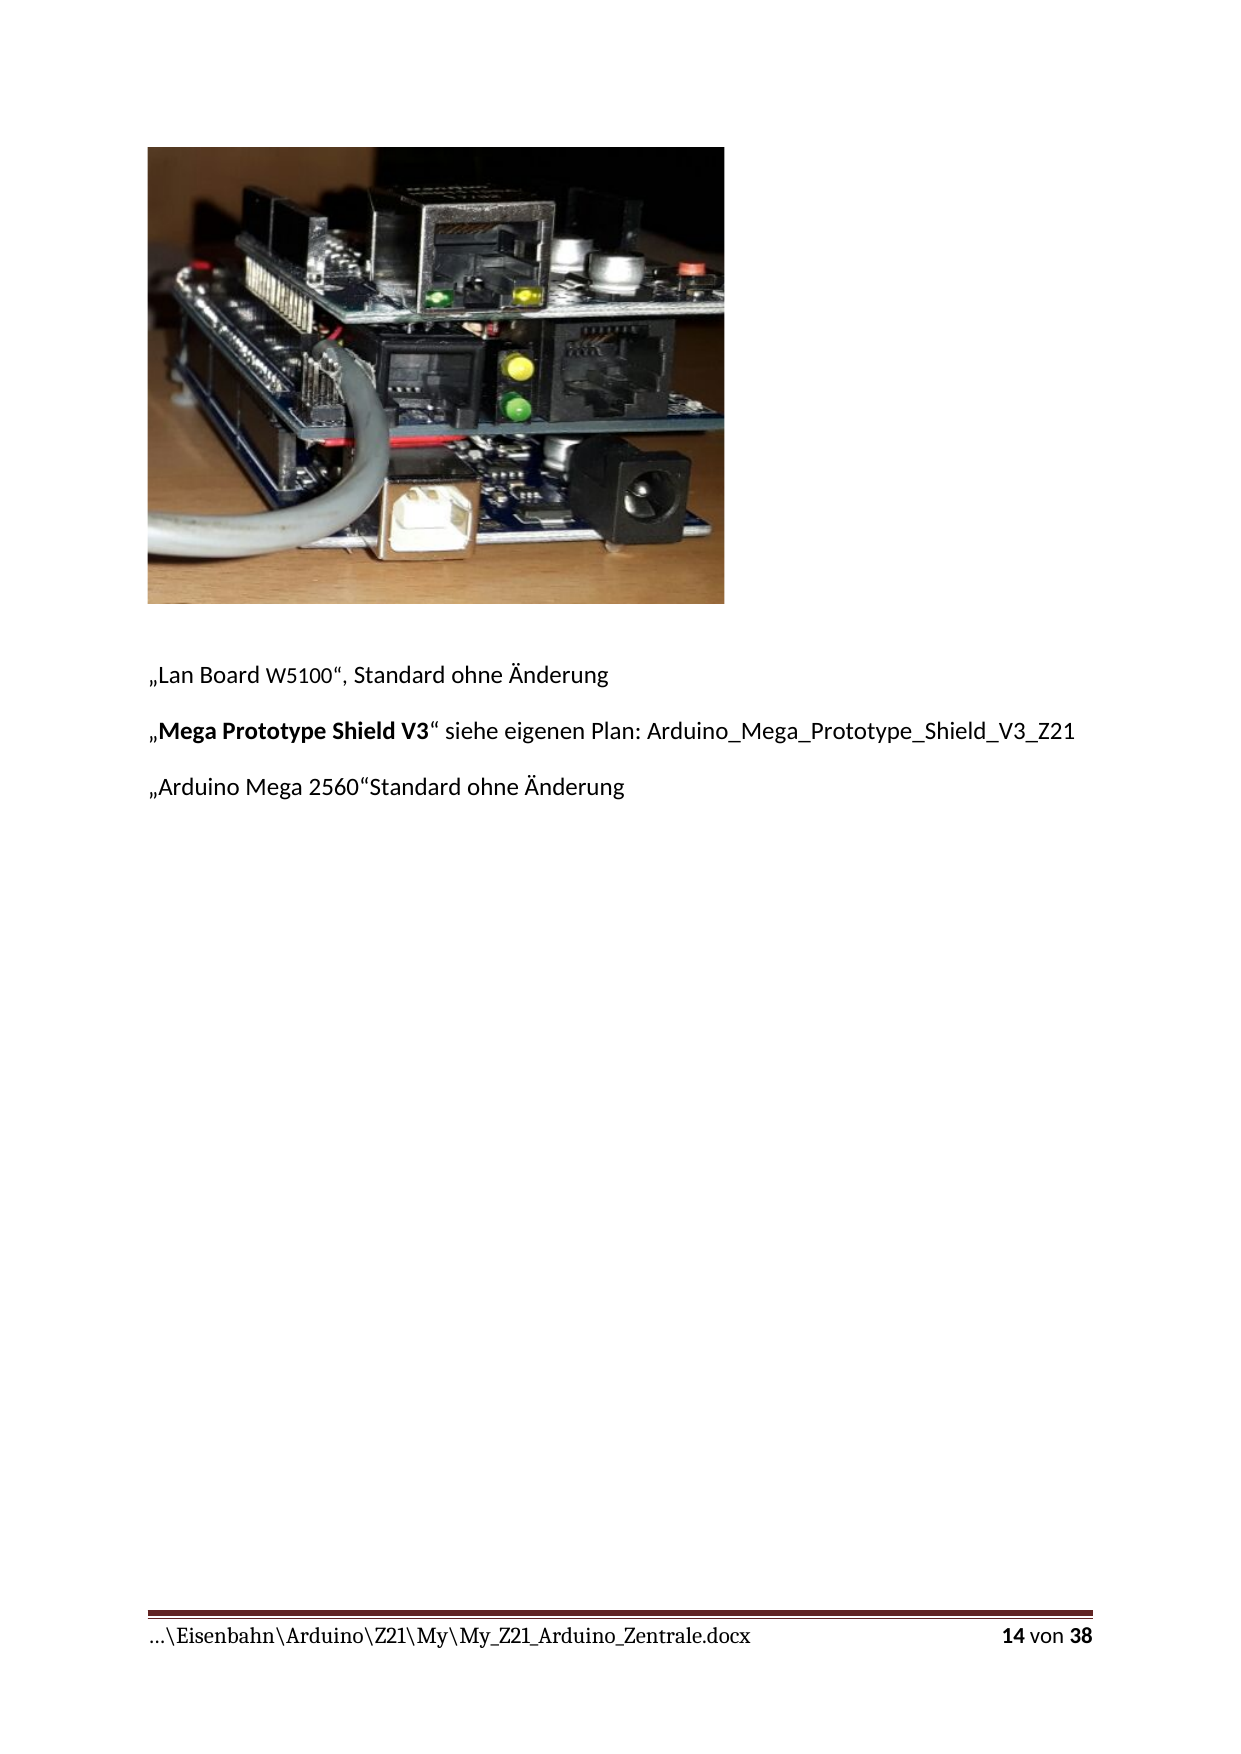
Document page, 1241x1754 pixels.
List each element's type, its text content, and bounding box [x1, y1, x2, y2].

text „Mega Prototype Shield V3“ siehe eigenen Plan: Arduino_Mega_Prototype_Shield_V3_Z21 [148, 715, 1093, 746]
picture [147, 147, 725, 604]
text „Lan Board W5100“, Standard ohne Änderung [148, 659, 1093, 690]
text „Arduino Mega 2560“Standard ohne Änderung [148, 771, 1093, 802]
